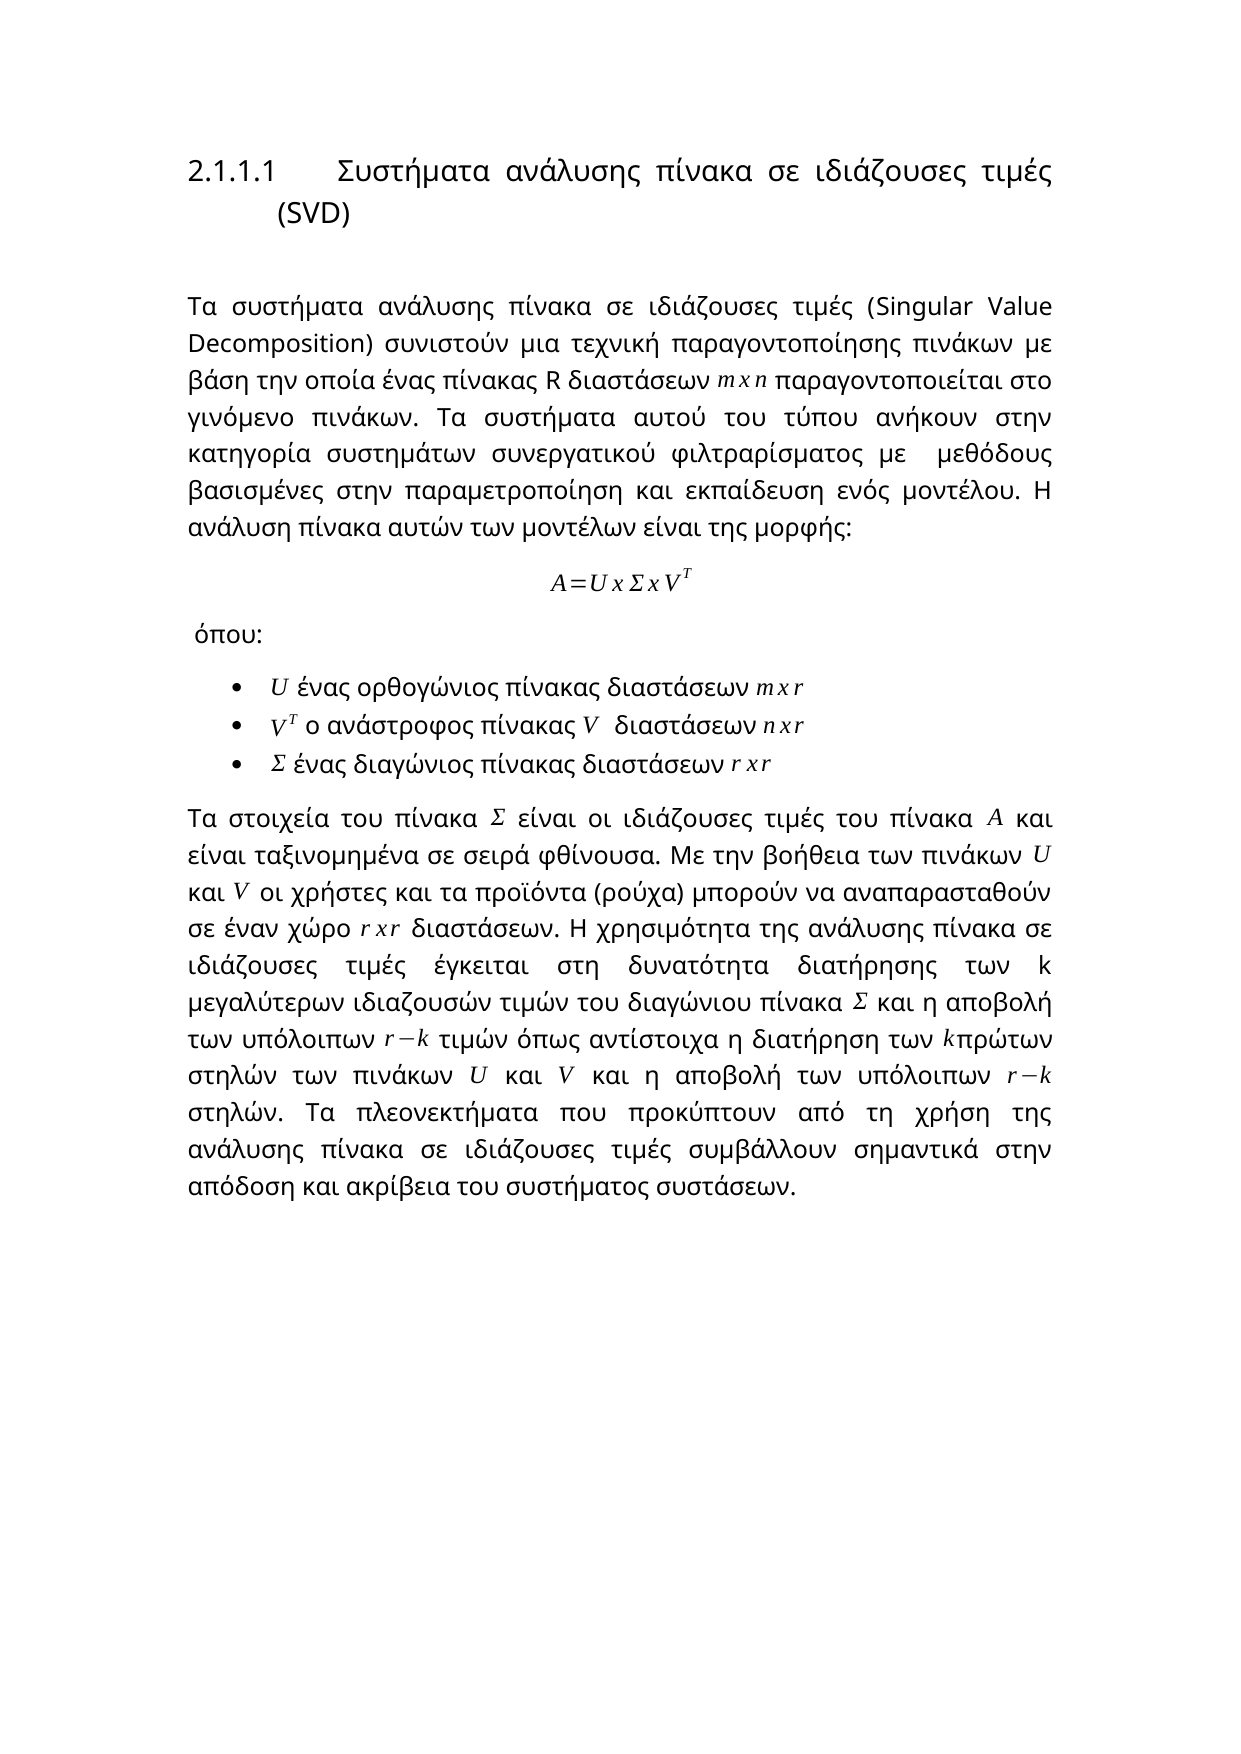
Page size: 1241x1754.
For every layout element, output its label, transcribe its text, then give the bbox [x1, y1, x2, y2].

text όπου: [187, 617, 1053, 651]
list ένας ορθογώνιος πίνακας διαστάσεων [232, 670, 1053, 705]
subtitle Συστήματα ανάλυσης πίνακα σε ιδιάζουσες τιμές (SVD) [187, 150, 1053, 232]
list ένας διαγώνιος πίνακας διαστάσεων [232, 747, 1053, 781]
text Τα στοιχεία του πίνακα είναι οι ιδιάζουσες τιμές του πίνακα και είναι ταξινομημένα σε σειρά φθίνουσα. Με την βοήθεια των πινάκων και οι χρήστες και τα προϊόντα (ρούχα) μπορούν να αναπαρασταθούν σε έναν χώρο διαστάσεων. Η χρησιμότητα της ανάλυσης πίνακα σε ιδιάζουσες τιμές έγκειται στη δυνατότητα διατήρησης των k μεγαλύτερων ιδιαζουσών τιμών του διαγώνιου πίνακα και η αποβολή των υπόλοιπων τιμών όπως αντίστοιχα η διατήρηση των πρώτων στηλών των πινάκων και και η αποβολή των υπόλοιπων στηλών. Τα πλεονεκτήματα που προκύπτουν από τη χρήση της ανάλυσης πίνακα σε ιδιάζουσες τιμές συμβάλλουν σημαντικά στην απόδοση και ακρίβεια του συστήματος συστάσεων. [187, 801, 1053, 1202]
text Τα συστήματα ανάλυσης πίνακα σε ιδιάζουσες τιμές (Singular Value Decomposition) συνιστούν μια τεχνική παραγοντοποίησης πινάκων με βάση την οποία ένας πίνακας R διαστάσεων παραγοντοποιείται στο γινόμενο πινάκων. Τα συστήματα αυτού του τύπου ανήκουν στην κατηγορία συστημάτων συνεργατικού φιλτραρίσματος με μεθόδους βασισμένες στην παραμετροποίηση και εκπαίδευση ενός μοντέλου. Η ανάλυση πίνακα αυτών των μοντέλων είναι της μορφής: [187, 289, 1053, 544]
list ο ανάστροφος πίνακας διαστάσεων [232, 707, 1053, 744]
